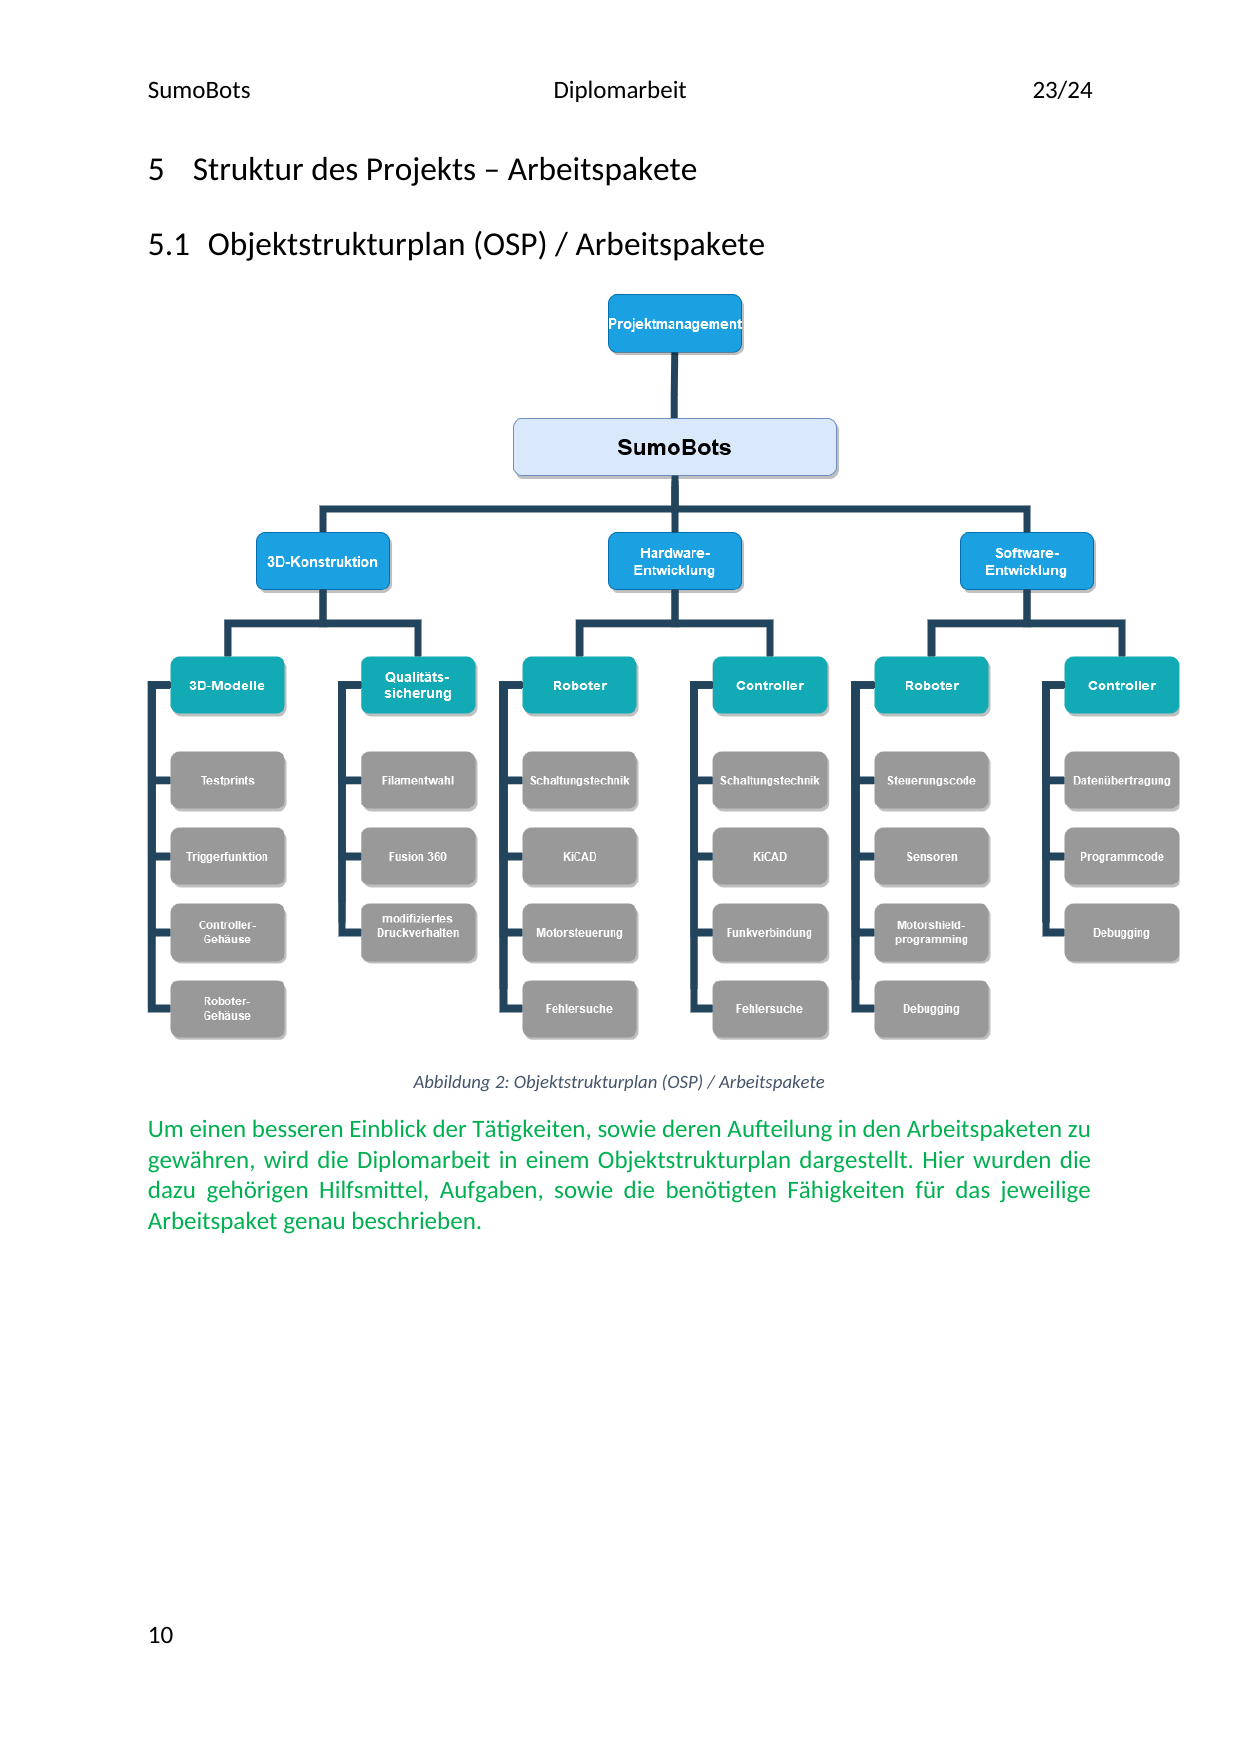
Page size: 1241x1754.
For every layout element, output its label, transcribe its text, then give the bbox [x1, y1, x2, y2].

subtitle Objektstrukturplan (OSP) / Arbeitspakete [148, 223, 1093, 264]
text Um einen besseren Einblick der Tätigkeiten, sowie deren Aufteilung in den Arbeitspaketen zu gewähren, wird die Diplomarbeit in einem Objektstrukturplan dargestellt. Hier wurden die dazu gehörigen Hilfsmittel, Aufgaben, sowie die benötigten Fähigkeiten für das jeweilige Arbeitspaket genau beschrieben. [148, 1113, 1093, 1236]
picture [147, 294, 1180, 1040]
subtitle Struktur des Projekts – Arbeitspakete [148, 148, 1093, 188]
